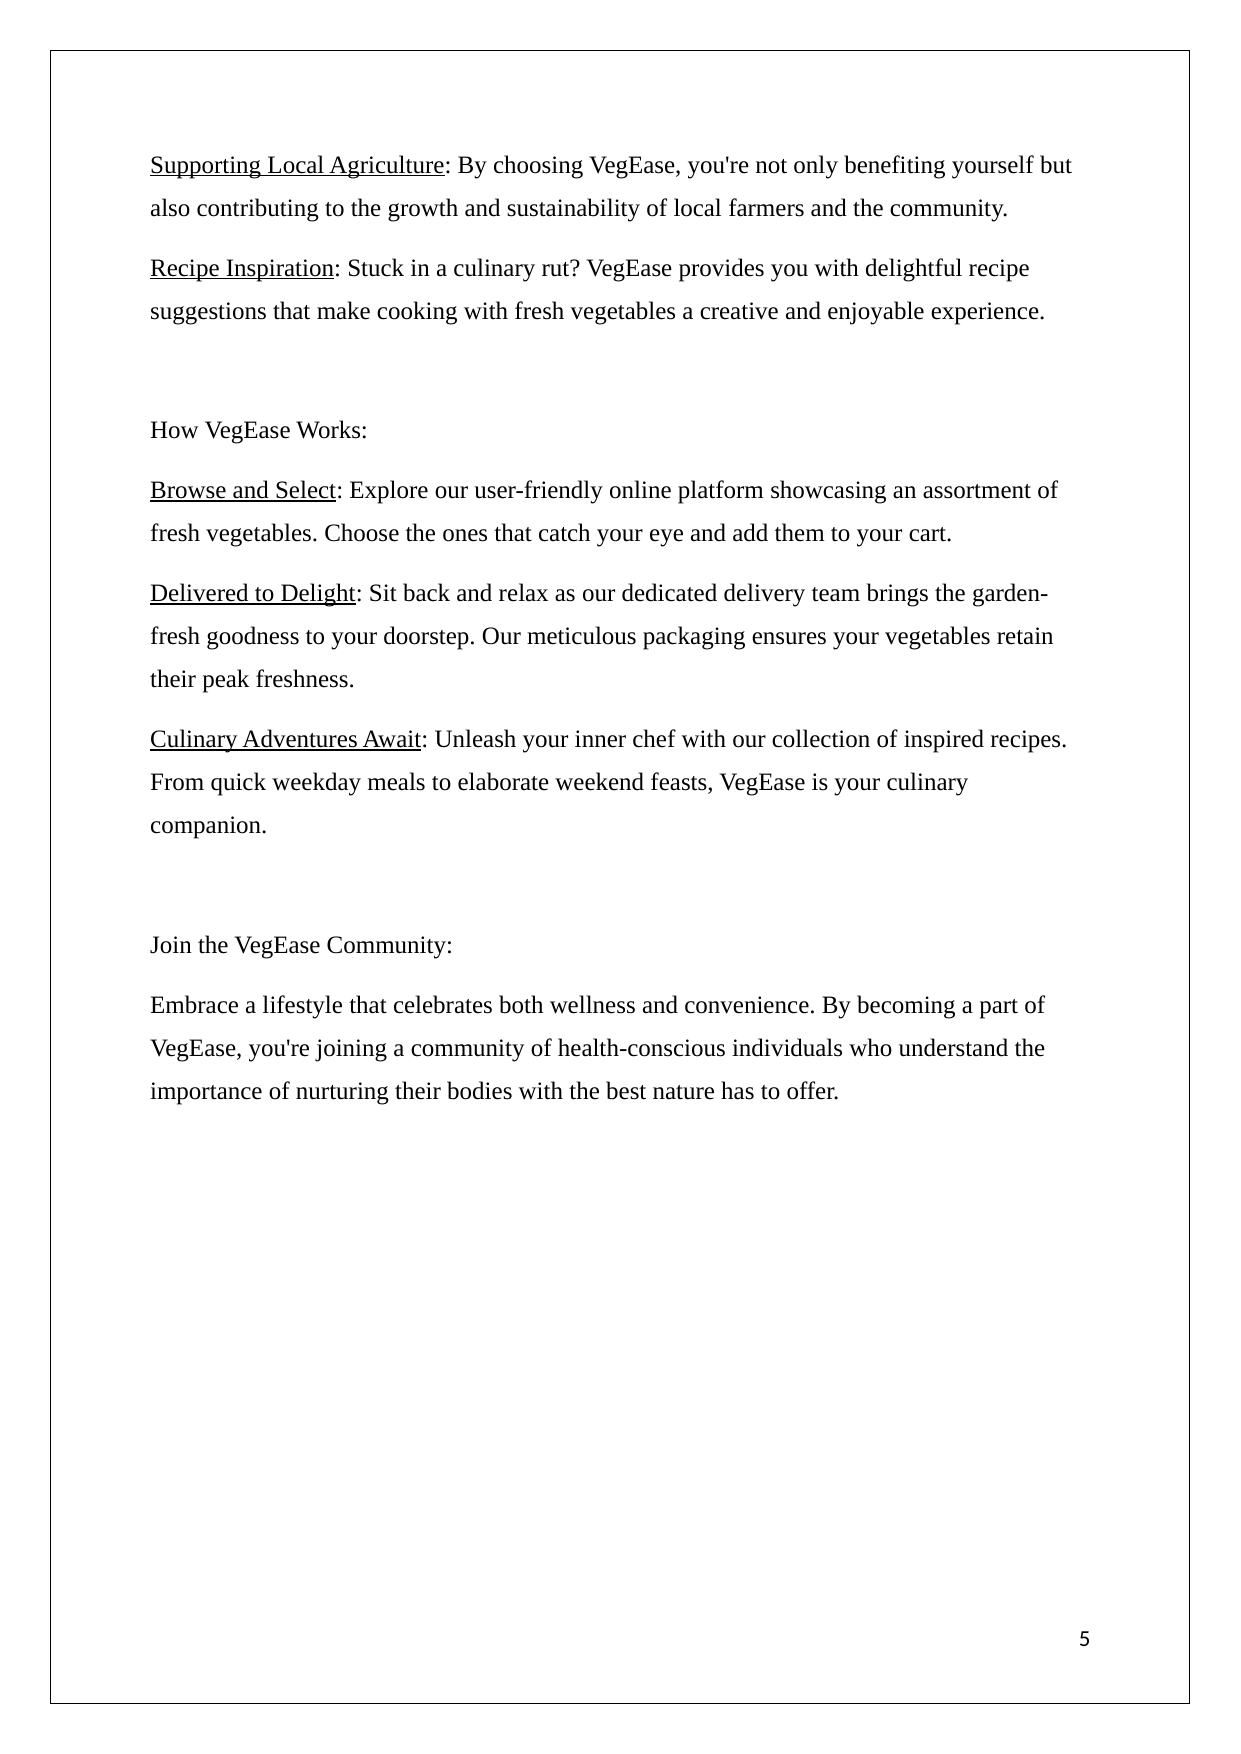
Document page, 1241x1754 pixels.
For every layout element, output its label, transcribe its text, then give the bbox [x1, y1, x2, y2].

text How VegEase Works: [150, 416, 1090, 444]
text Recipe Inspiration: Stuck in a culinary rut? VegEase provides you with delightful recipe suggestions that make cooking with fresh vegetables a creative and enjoyable experience. [150, 253, 1090, 325]
text Join the VegEase Community: [150, 930, 1090, 959]
text Delivered to Delight: Sit back and relax as our dedicated delivery team brings the garden-fresh goodness to your doorstep. Our meticulous packaging ensures your vegetables retain their peak freshness. [150, 578, 1090, 693]
text Embrace a lifestyle that celebrates both wellness and convenience. By becoming a part of VegEase, you're joining a community of health-conscious individuals who understand the importance of nurturing their bodies with the best nature has to offer. [150, 990, 1090, 1105]
text Browse and Select: Explore our user-friendly online platform showcasing an assortment of fresh vegetables. Choose the ones that catch your eye and add them to your cart. [150, 475, 1090, 547]
text Supporting Local Agriculture: By choosing VegEase, you're not only benefiting yourself but also contributing to the growth and sustainability of local farmers and the community. [150, 150, 1090, 222]
text Culinary Adventures Await: Unleash your inner chef with our collection of inspired recipes. From quick weekday meals to elaborate weekend feasts, VegEase is your culinary companion. [150, 724, 1090, 839]
